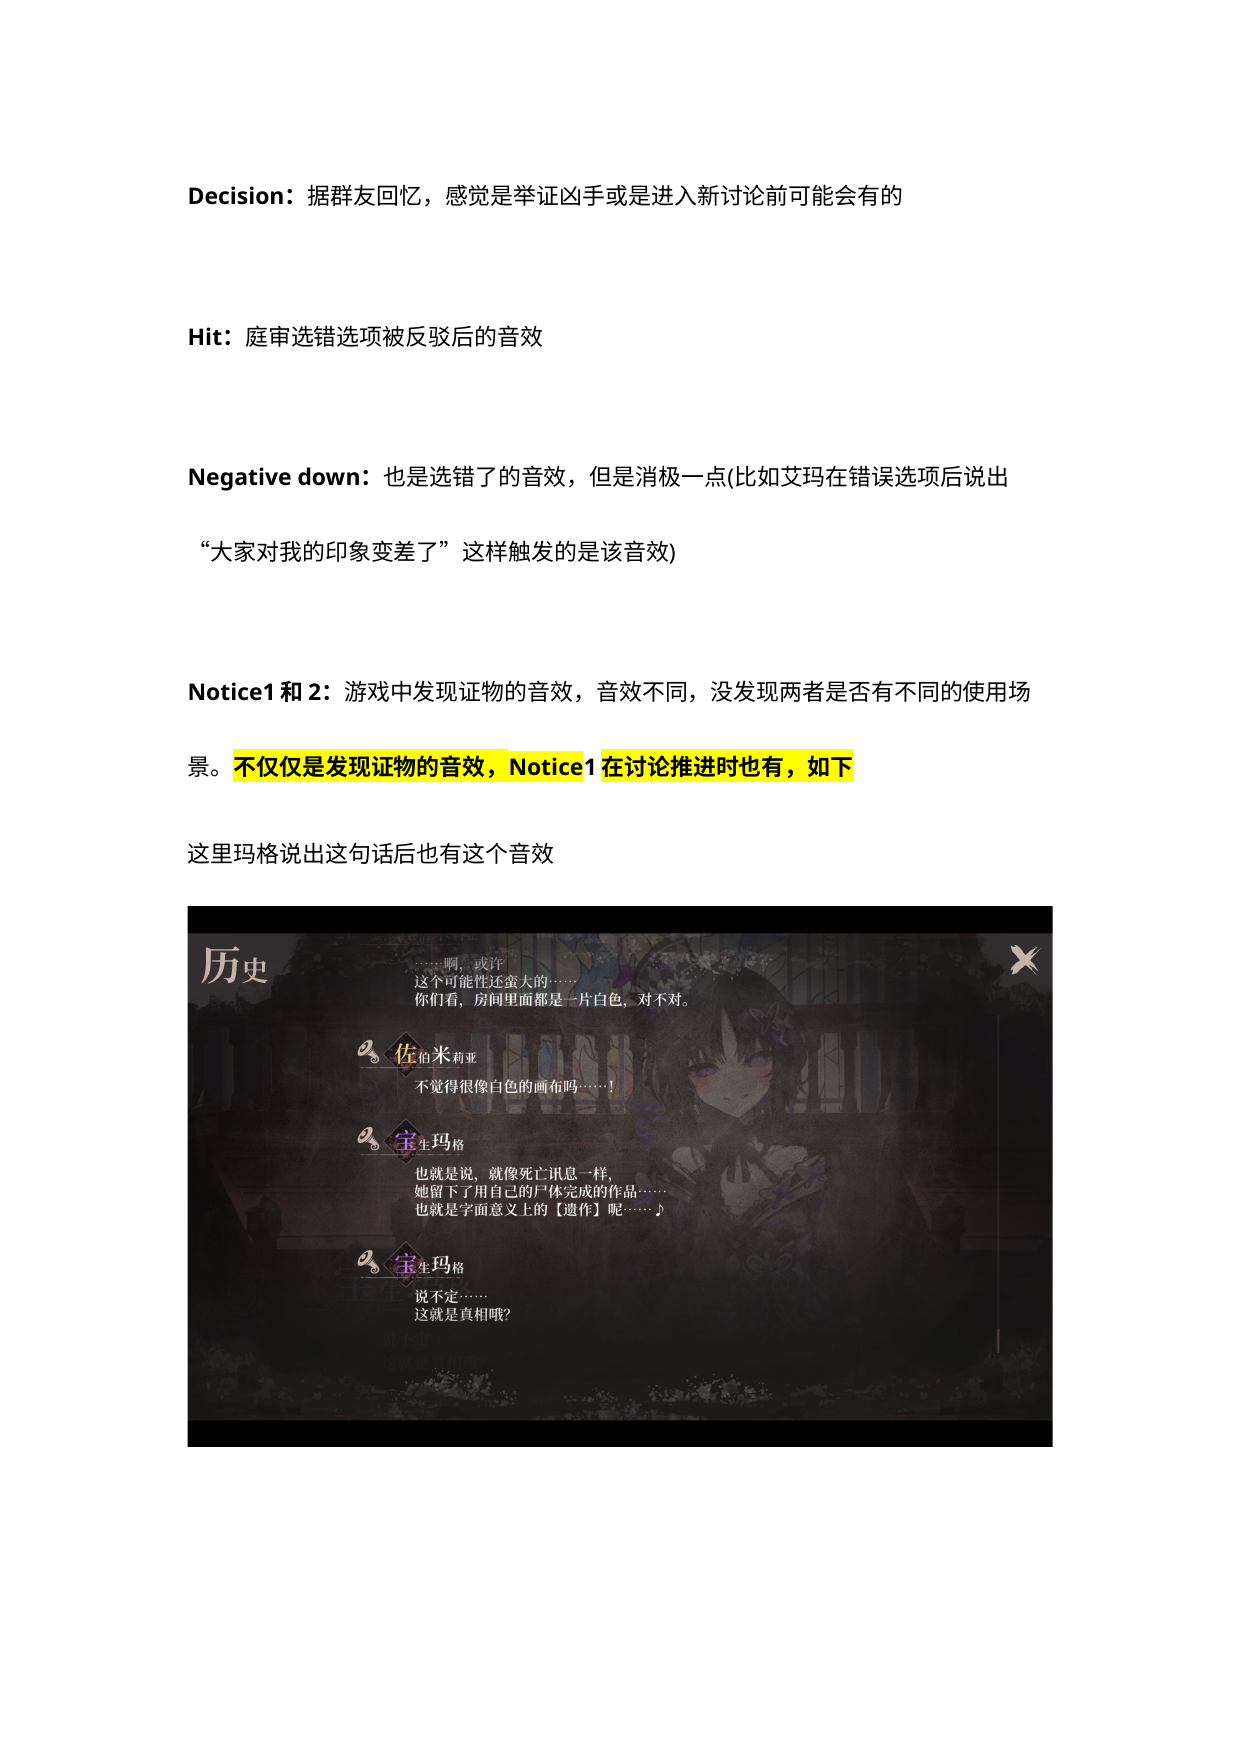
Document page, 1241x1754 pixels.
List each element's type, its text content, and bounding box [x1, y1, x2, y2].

text Decision：据群友回忆，感觉是举证凶手或是进入新讨论前可能会有的 [187, 162, 1053, 227]
picture [187, 906, 1053, 1447]
text Hit：庭审选错选项被反驳后的音效 [187, 302, 1053, 367]
text Notice1和2：游戏中发现证物的音效，音效不同，没发现两者是否有不同的使用场景。不仅仅是发现证物的音效，Notice1在讨论推进时也有，如下 [187, 658, 1053, 798]
text Negative down：也是选错了的音效，但是消极一点(比如艾玛在错误选项后说出“大家对我的印象变差了”这样触发的是该音效) [187, 443, 1053, 583]
text 这里玛格说出这句话后也有这个音效 [187, 819, 1053, 884]
